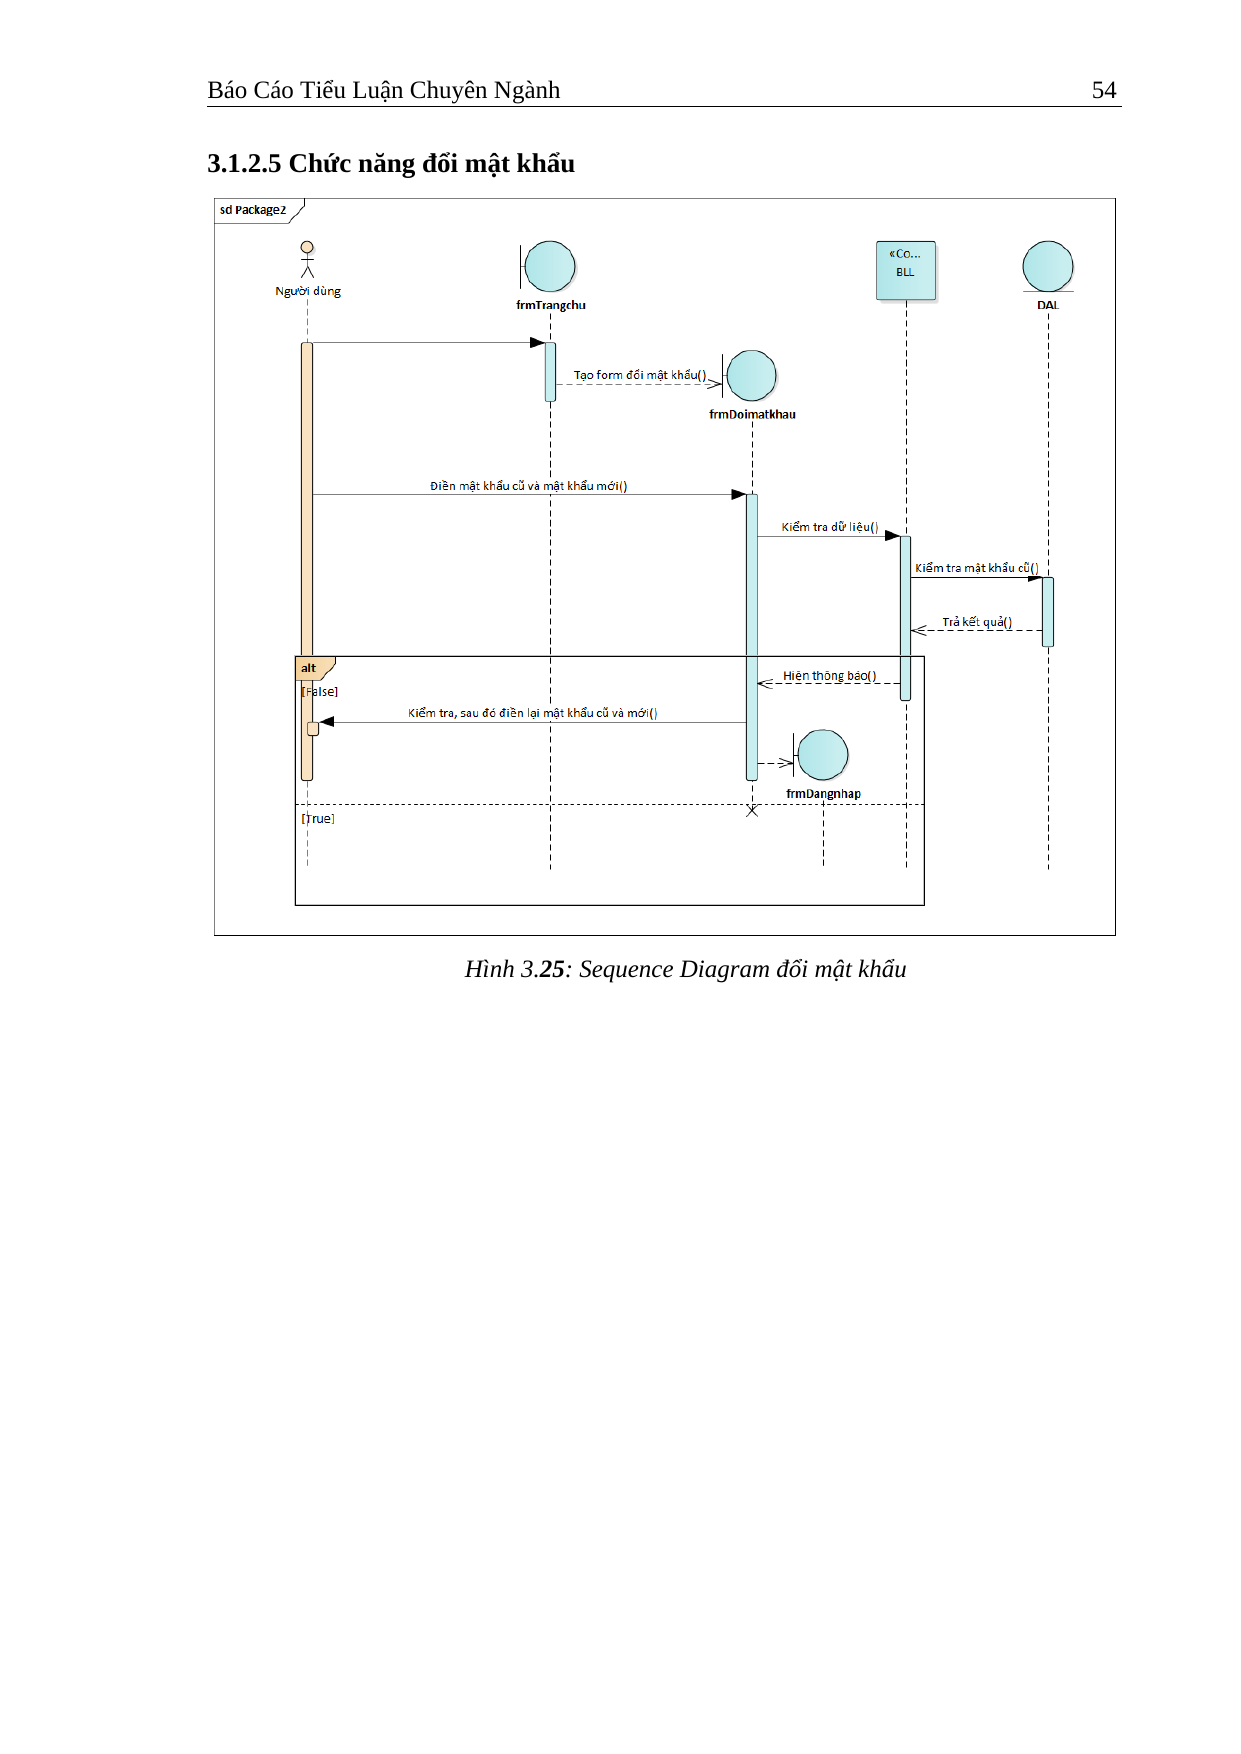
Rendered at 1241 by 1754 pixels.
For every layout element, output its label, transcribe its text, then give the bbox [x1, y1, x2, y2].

picture [207, 190, 1122, 942]
subtitle 3.1.2.5 Chức năng đổi mật khẩu [207, 147, 1122, 178]
